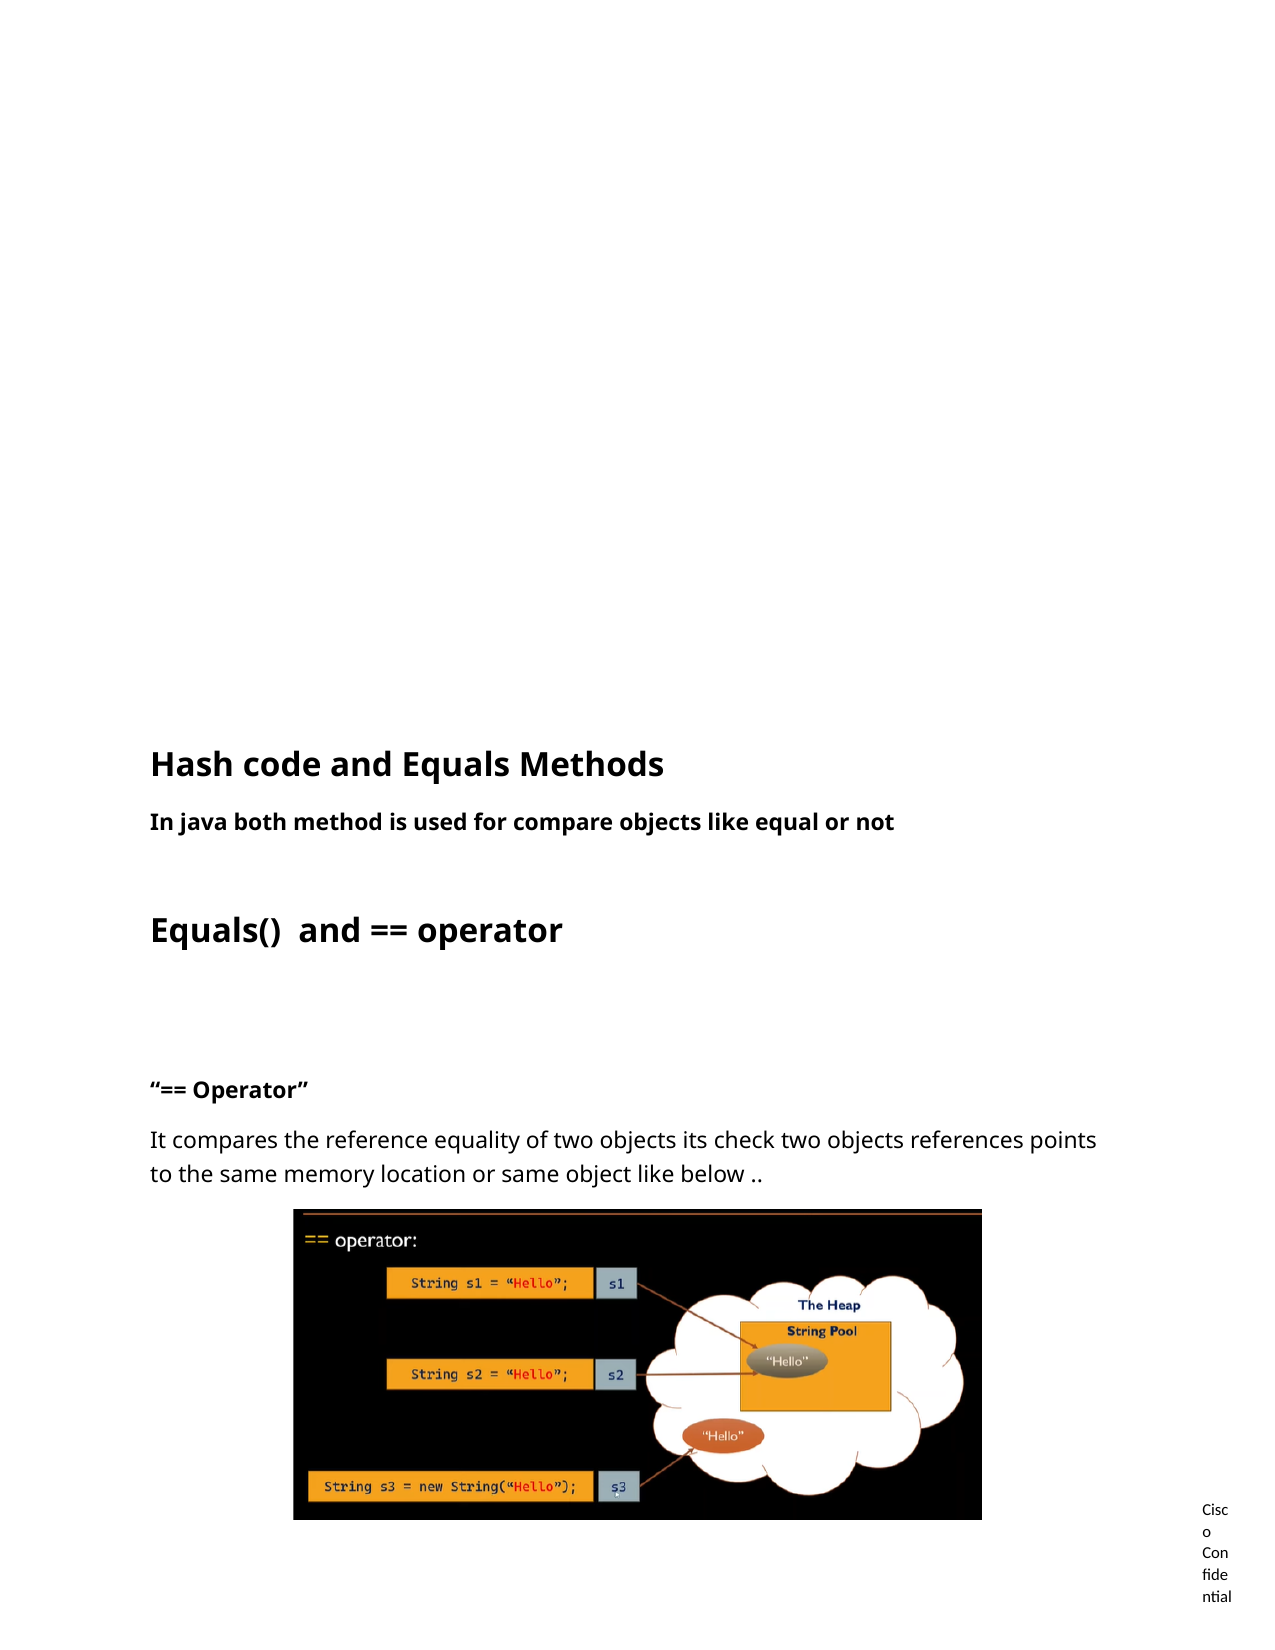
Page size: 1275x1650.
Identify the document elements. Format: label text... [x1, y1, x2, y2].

text Equals() and == operator [150, 907, 1125, 952]
picture [293, 1209, 982, 1520]
text “== Operator” [150, 1073, 1125, 1105]
text It compares the reference equality of two objects its check two objects references points to the same memory location or same object like below .. [150, 1124, 1125, 1189]
text In java both method is used for compare objects like equal or not [150, 806, 1125, 837]
text Hash code and Equals Methods [150, 741, 1125, 786]
